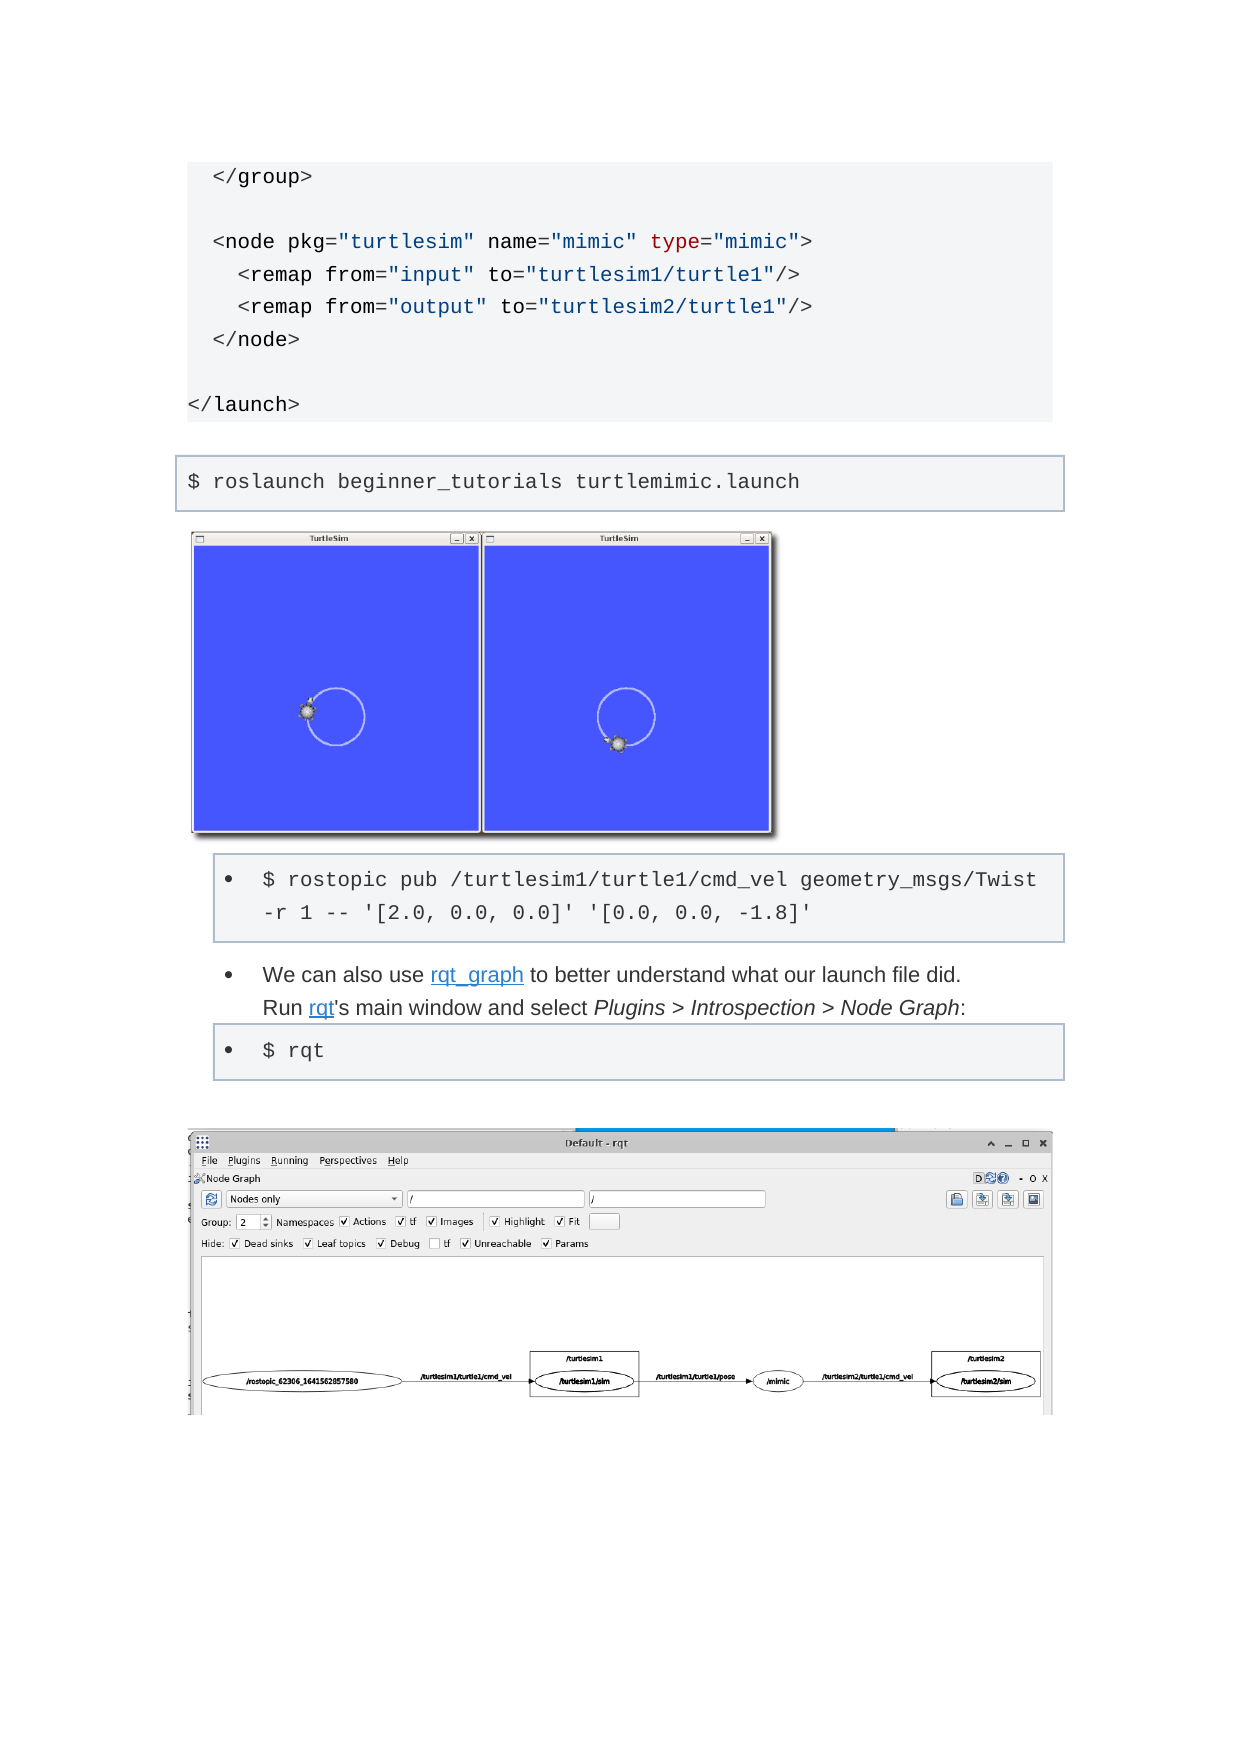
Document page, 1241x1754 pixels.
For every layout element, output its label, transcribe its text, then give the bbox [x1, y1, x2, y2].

text <node pkg="turtlesim" name="mimic" type="mimic"> [187, 227, 1053, 259]
text $ roslaunch beginner_tutorials turtlemimic.launch [177, 457, 1063, 510]
list We can also use rqt_graph to better understand what our launch file did. Run rqt's main window and select Plugins > Introspection > Node Graph: [225, 958, 1053, 1023]
text </launch> [187, 389, 1053, 422]
list $ rostopic pub /turtlesim1/turtle1/cmd_vel geometry_msgs/Twist -r 1 -- '[2.0, 0.0, 0.0]' '[0.0, 0.0, -1.8]' [215, 855, 1063, 941]
text </group> [187, 162, 1053, 194]
picture [187, 527, 784, 846]
picture [187, 1128, 1053, 1415]
list $ rqt [215, 1025, 1063, 1079]
text <remap from="output" to="turtlesim2/turtle1"/> [187, 292, 1053, 324]
text </node> [187, 324, 1053, 357]
text <remap from="input" to="turtlesim1/turtle1"/> [187, 259, 1053, 292]
